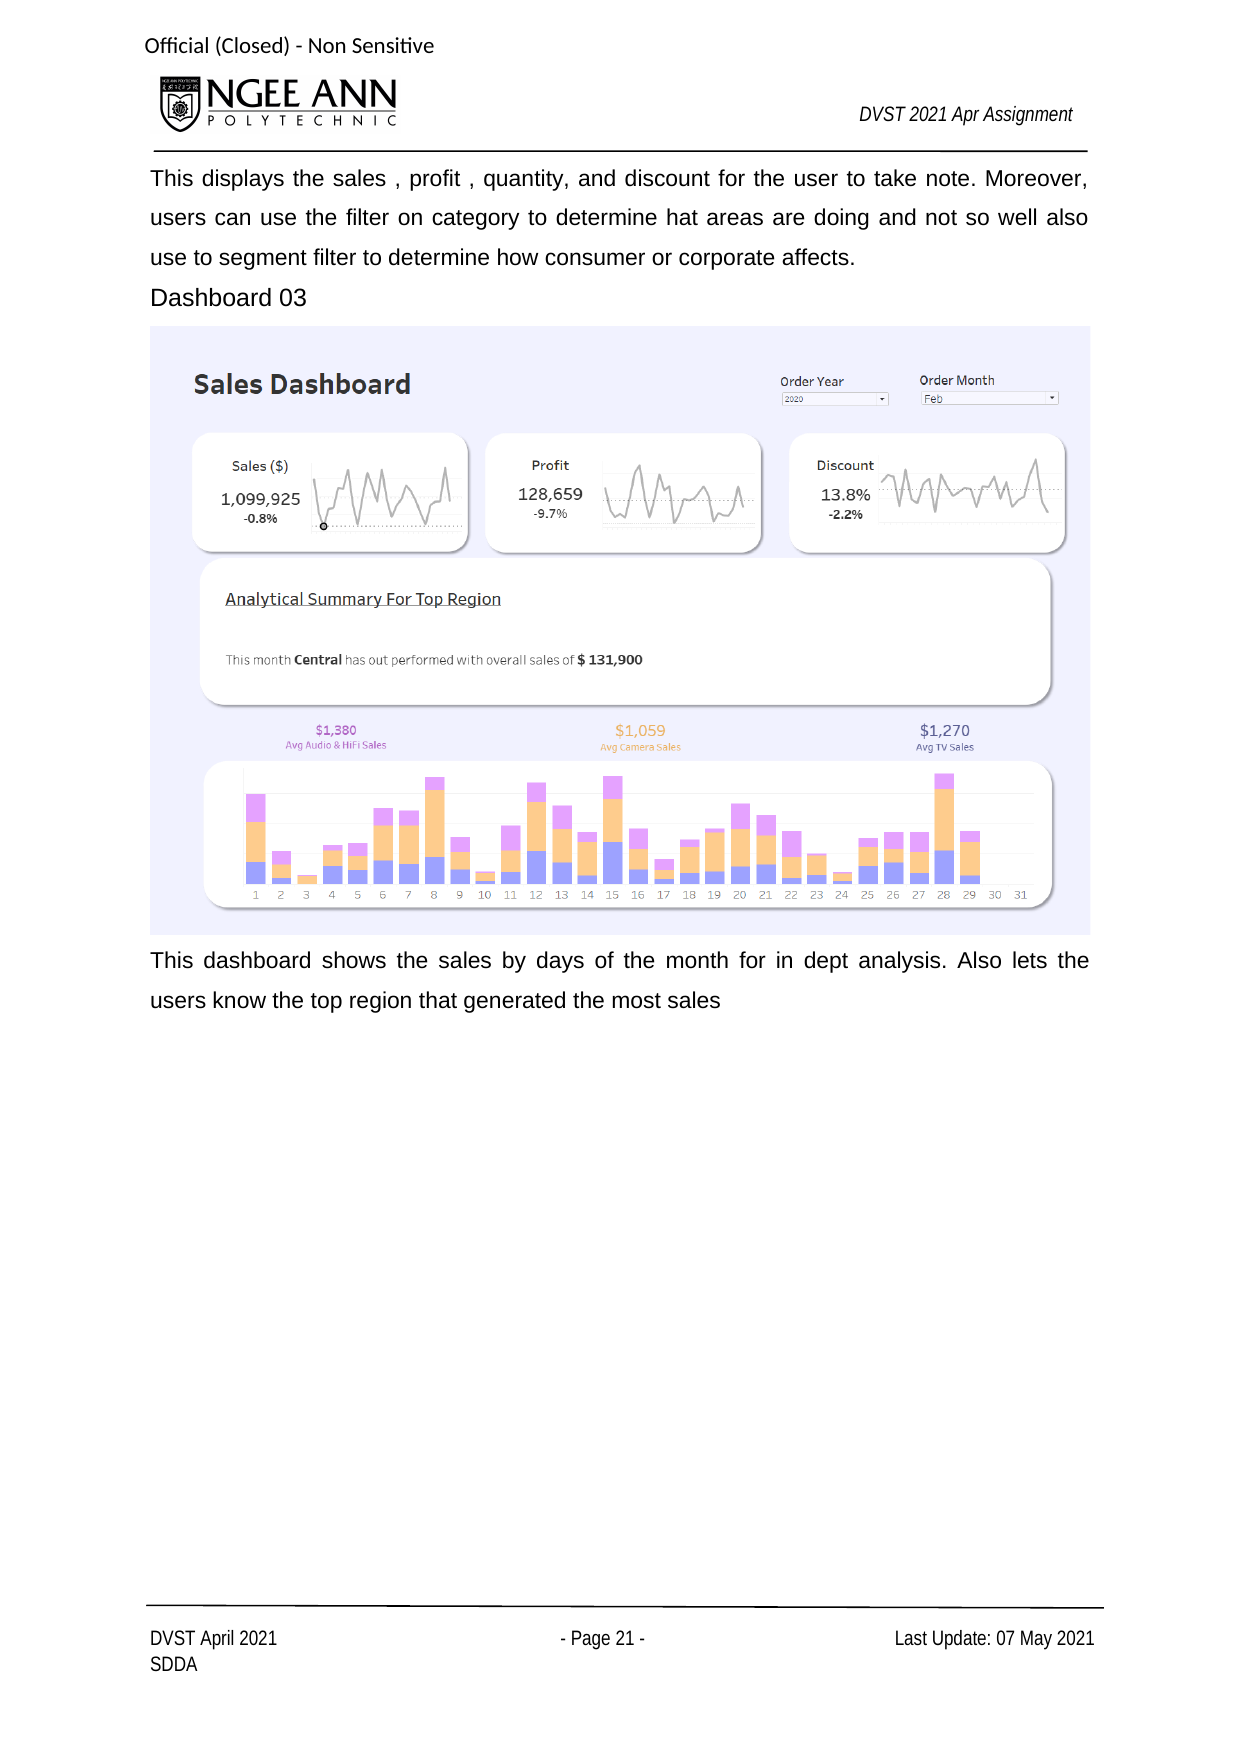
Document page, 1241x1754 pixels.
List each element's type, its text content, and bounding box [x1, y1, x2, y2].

text This dashboard shows the sales by days of the month for in dept analysis. Also lets the users know the top region that generated the most sales [150, 947, 1090, 1013]
picture [150, 75, 402, 134]
text This displays the sales , profit , quantity, and discount for the user to take note. Moreover, users can use the filter on category to determine hat areas are doing and not so well also use to segment filter to determine how consumer or corporate affects. [150, 165, 1090, 270]
text Dashboard 03 [150, 283, 1090, 312]
picture [150, 326, 1091, 935]
